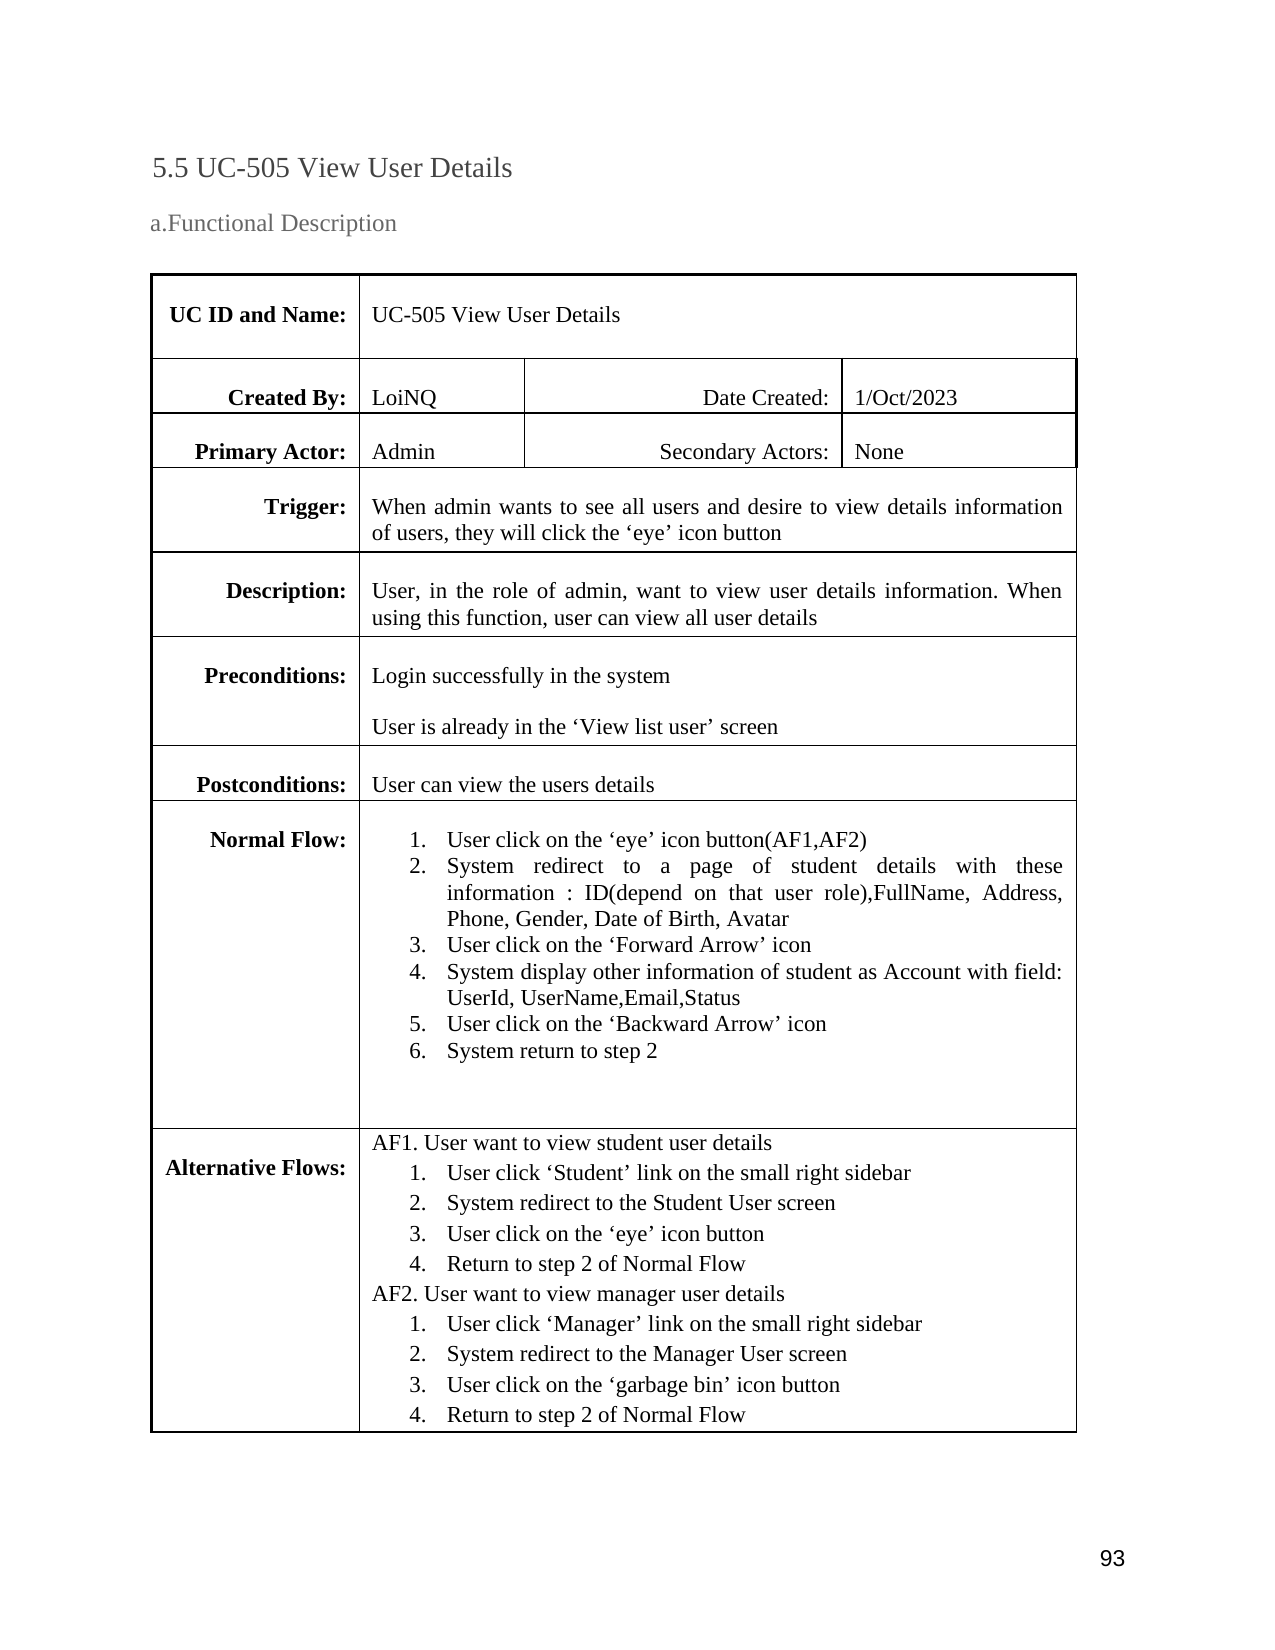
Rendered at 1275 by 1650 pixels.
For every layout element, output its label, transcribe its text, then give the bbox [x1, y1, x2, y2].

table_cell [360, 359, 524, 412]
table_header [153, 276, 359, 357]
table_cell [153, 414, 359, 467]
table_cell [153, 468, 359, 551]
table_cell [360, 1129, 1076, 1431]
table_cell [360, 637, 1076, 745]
subtitle 5.5 UC-505 View User Details [152, 150, 1125, 183]
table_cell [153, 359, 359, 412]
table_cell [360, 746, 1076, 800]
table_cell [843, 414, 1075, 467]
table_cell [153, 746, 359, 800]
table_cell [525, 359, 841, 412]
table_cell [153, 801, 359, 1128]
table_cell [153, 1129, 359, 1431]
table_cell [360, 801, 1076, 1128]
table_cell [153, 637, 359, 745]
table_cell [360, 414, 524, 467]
subtitle a.Functional Description [150, 208, 1125, 237]
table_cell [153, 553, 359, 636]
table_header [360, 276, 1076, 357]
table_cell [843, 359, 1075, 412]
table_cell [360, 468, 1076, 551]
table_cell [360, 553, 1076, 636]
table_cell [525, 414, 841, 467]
